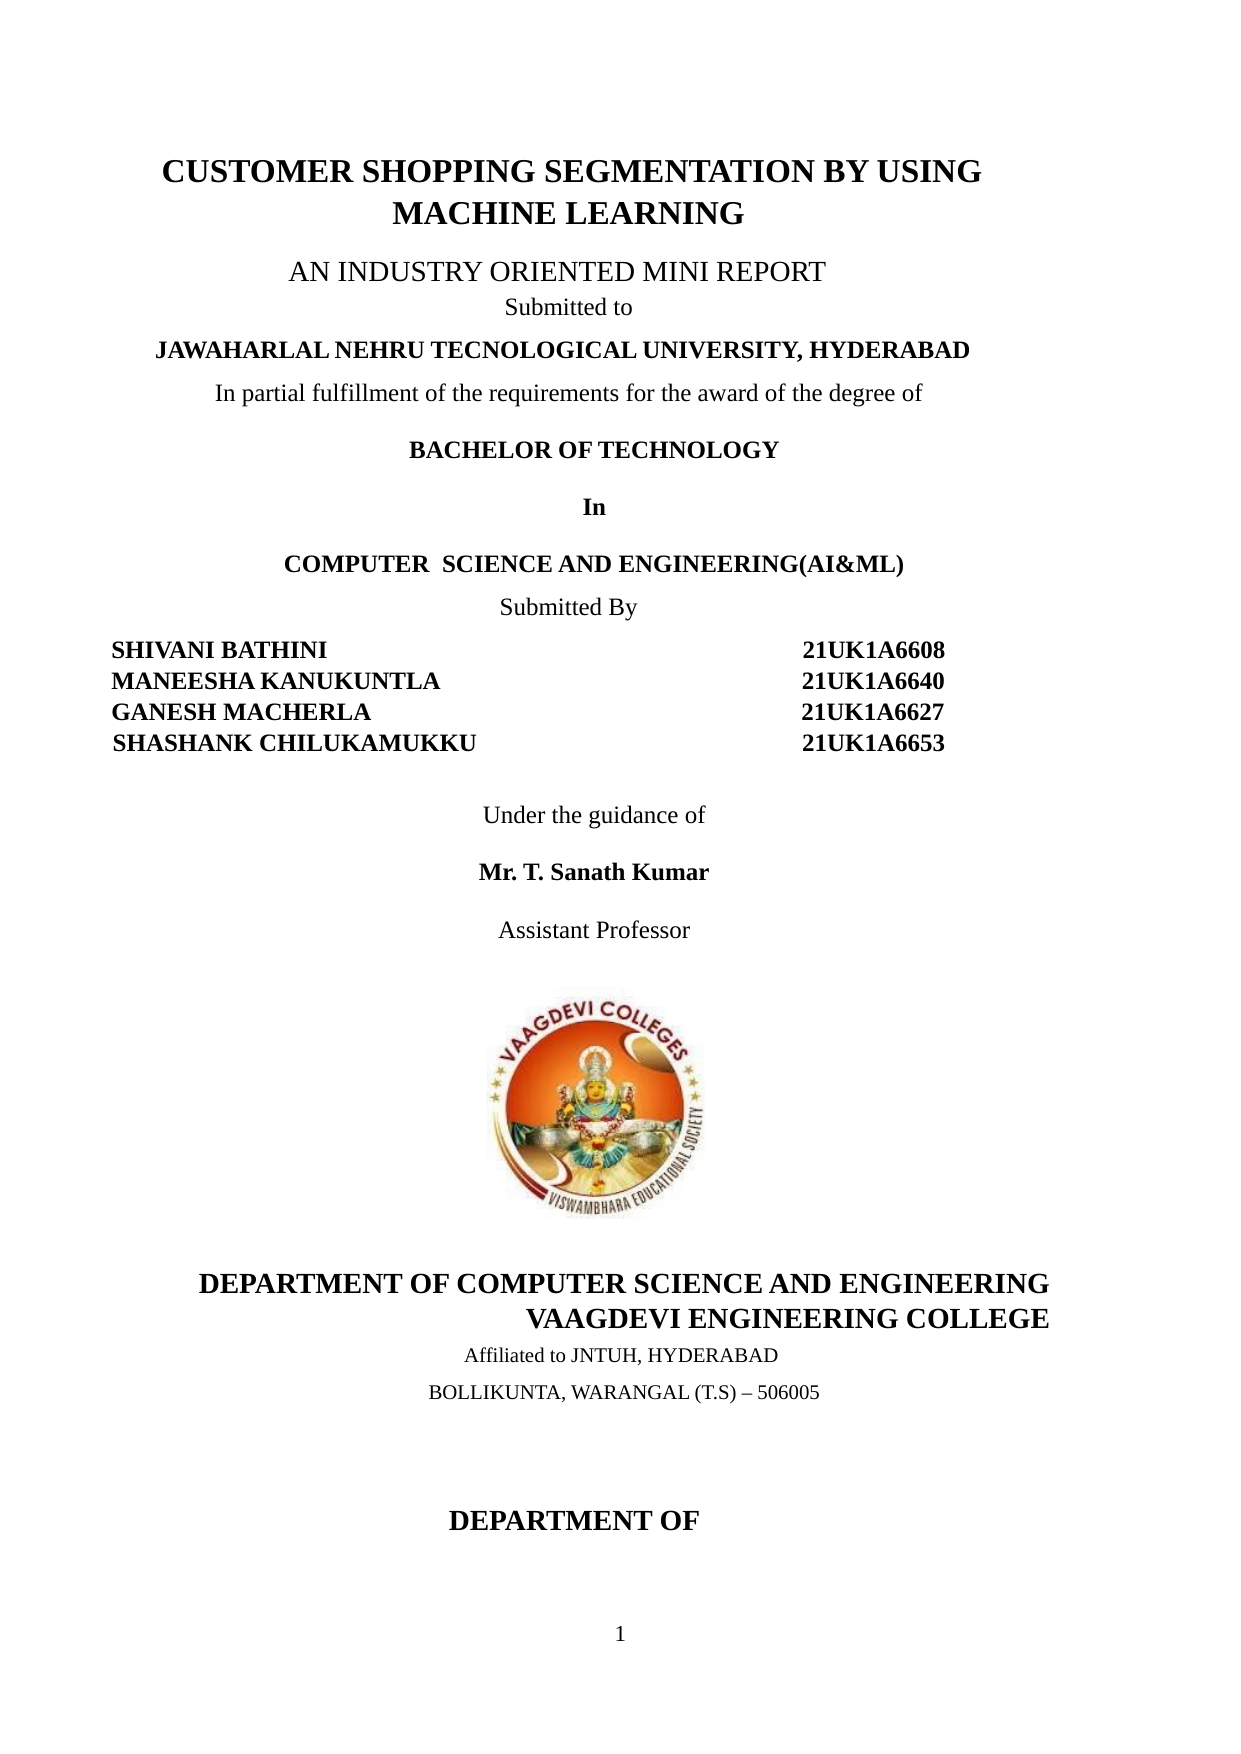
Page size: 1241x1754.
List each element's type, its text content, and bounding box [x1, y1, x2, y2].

subtitle CUSTOMER SHOPPING SEGMENTATION BY USING MACHINE LEARNING [151, 151, 985, 232]
text DEPARTMENT OF [116, 1503, 1032, 1537]
text In [112, 492, 1076, 521]
text BOLLIKUNTA, WARANGAL (T.S) – 506005 [425, 1379, 823, 1404]
subtitle DEPARTMENT OF COMPUTER SCIENCE AND ENGINEERING VAAGDEVI ENGINEERING COLLEGE [112, 1266, 1050, 1335]
picture [486, 987, 706, 1220]
text BACHELOR OF TECHNOLOGY [112, 435, 1076, 464]
text COMPUTER SCIENCE AND ENGINEERING(AI&ML) [112, 549, 1076, 578]
text SHIVANI BATHINI 21UK1A6608 [111, 635, 1128, 664]
text In partial fulfillment of the requirements for the award of the degree of [214, 378, 1121, 407]
text GANESH MACHERLA 21UK1A6627 [111, 697, 1128, 726]
text Affiliated to JNTUH, HYDERABAD [425, 1343, 817, 1367]
text Mr. T. Sanath Kumar [112, 857, 1075, 886]
text Assistant Professor [112, 915, 1076, 943]
text Submitted By [112, 592, 1024, 621]
text SHASHANK CHILUKAMUKKU 21UK1A6653 [112, 728, 1128, 757]
text MANEESHA KANUKUNTLA 21UK1A6640 [111, 666, 1128, 695]
text JAWAHARLAL NEHRU TECNOLOGICAL UNIVERSITY, HYDERABAD [155, 335, 1128, 364]
text Submitted to [123, 292, 1121, 321]
text Under the guidance of [112, 800, 1076, 829]
text AN INDUSTRY ORIENTED MINI REPORT [288, 254, 1121, 287]
